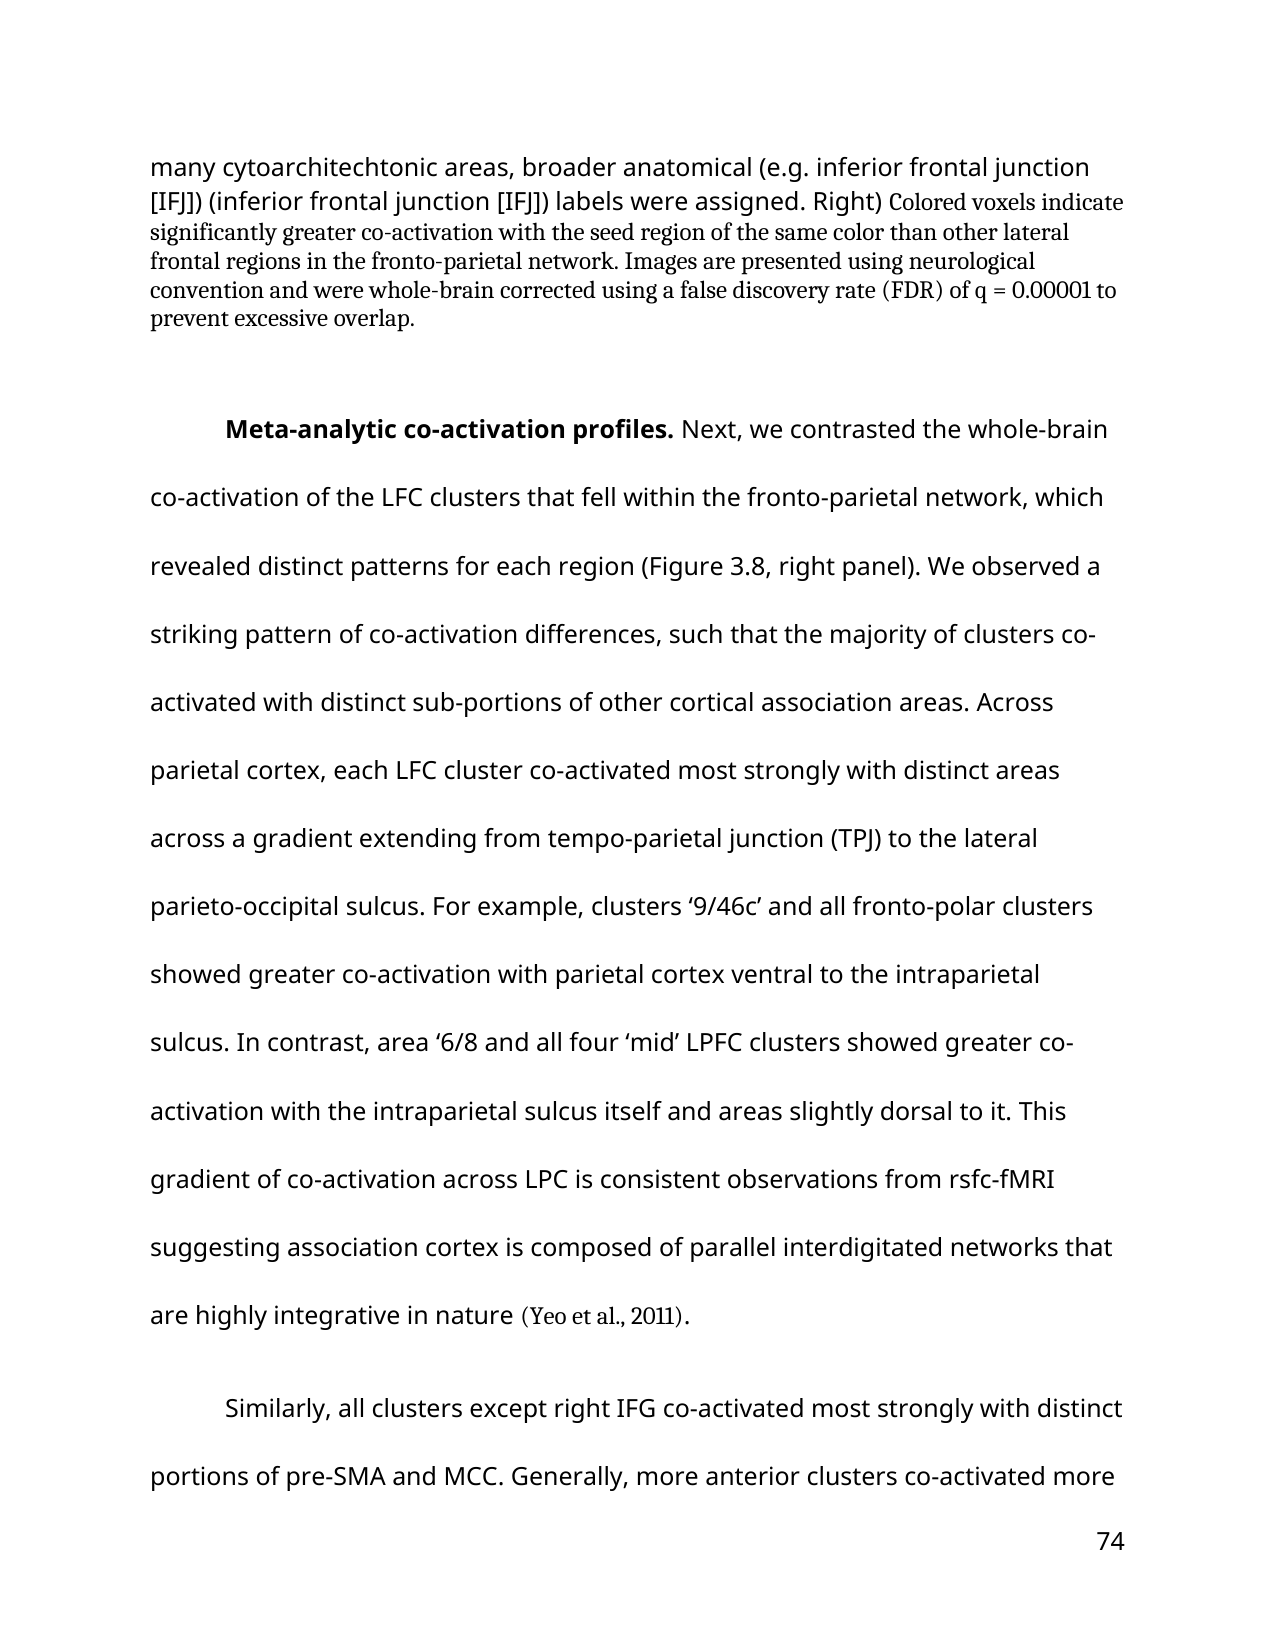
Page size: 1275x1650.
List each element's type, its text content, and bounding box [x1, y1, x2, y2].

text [150, 1391, 1125, 1493]
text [150, 150, 1125, 333]
text Meta-analytic co-activation profiles. Next, we contrasted the whole-brain co-activation of the LFC clusters that fell within the fronto-parietal network, which revealed distinct patterns for each region (Figure 3.8, right panel). We observed a striking pattern of co-activation differences, such that the majority of clusters co-activated with distinct sub-portions of other cortical association areas. Across parietal cortex, each LFC cluster co-activated most strongly with distinct areas across a gradient extending from tempo-parietal junction (TPJ) to the lateral parieto-occipital sulcus. For example, clusters ‘9/46c’ and all fronto-polar clusters showed greater co-activation with parietal cortex ventral to the intraparietal sulcus. In contrast, area ‘6/8 and all four ‘mid’ LPFC clusters showed greater co-activation with the intraparietal sulcus itself and areas slightly dorsal to it. This gradient of co-activation across LPC is consistent observations from rsfc-fMRI suggesting association cortex is composed of parallel interdigitated networks that are highly integrative in nature (Yeo et al., 2011). [150, 412, 1125, 1332]
